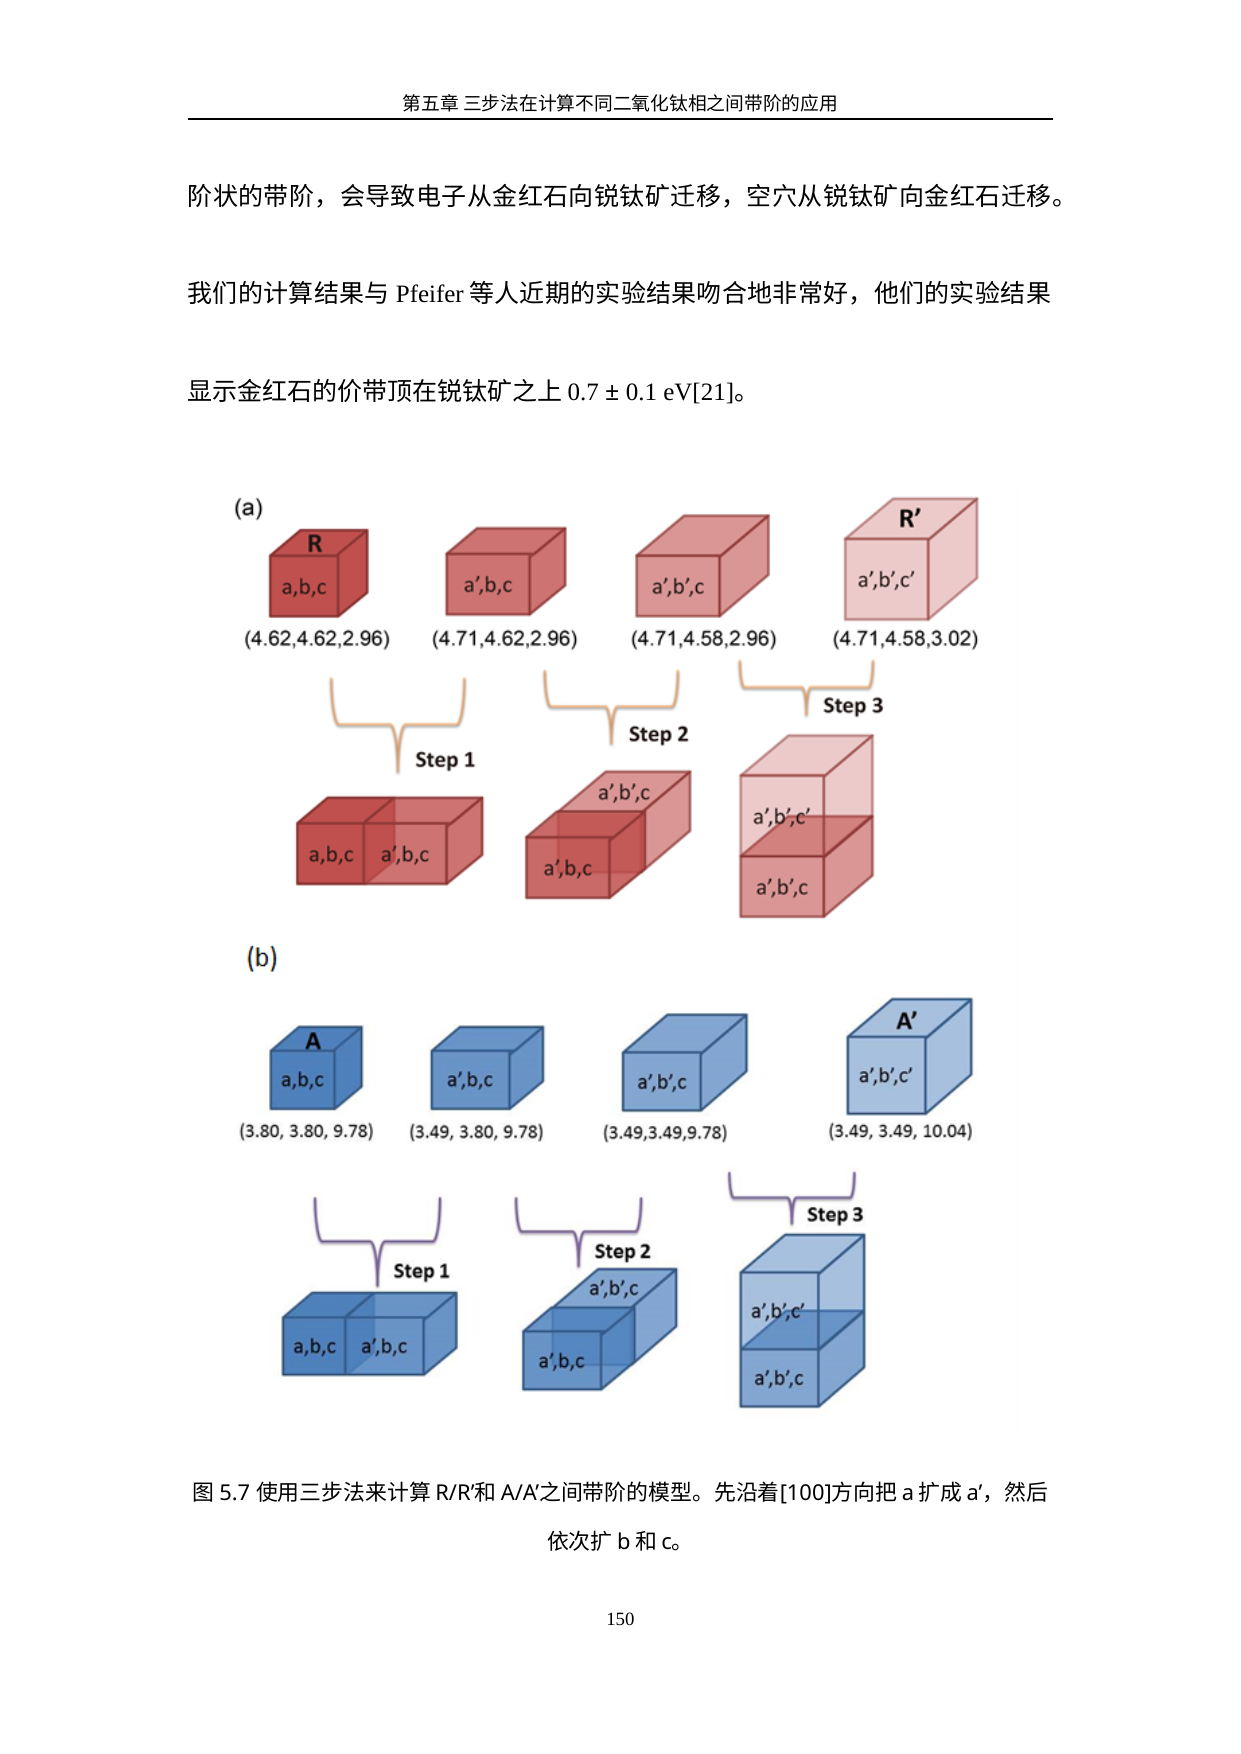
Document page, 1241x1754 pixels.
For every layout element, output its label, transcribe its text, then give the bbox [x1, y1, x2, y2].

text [187, 162, 1053, 422]
text 图 5.7 使用三步法来计算R/R’和A/A’之间带阶的模型。先沿着[100]方向把a扩成a’，然后依次扩b和c。 [187, 1474, 1053, 1556]
picture [221, 487, 1019, 1436]
